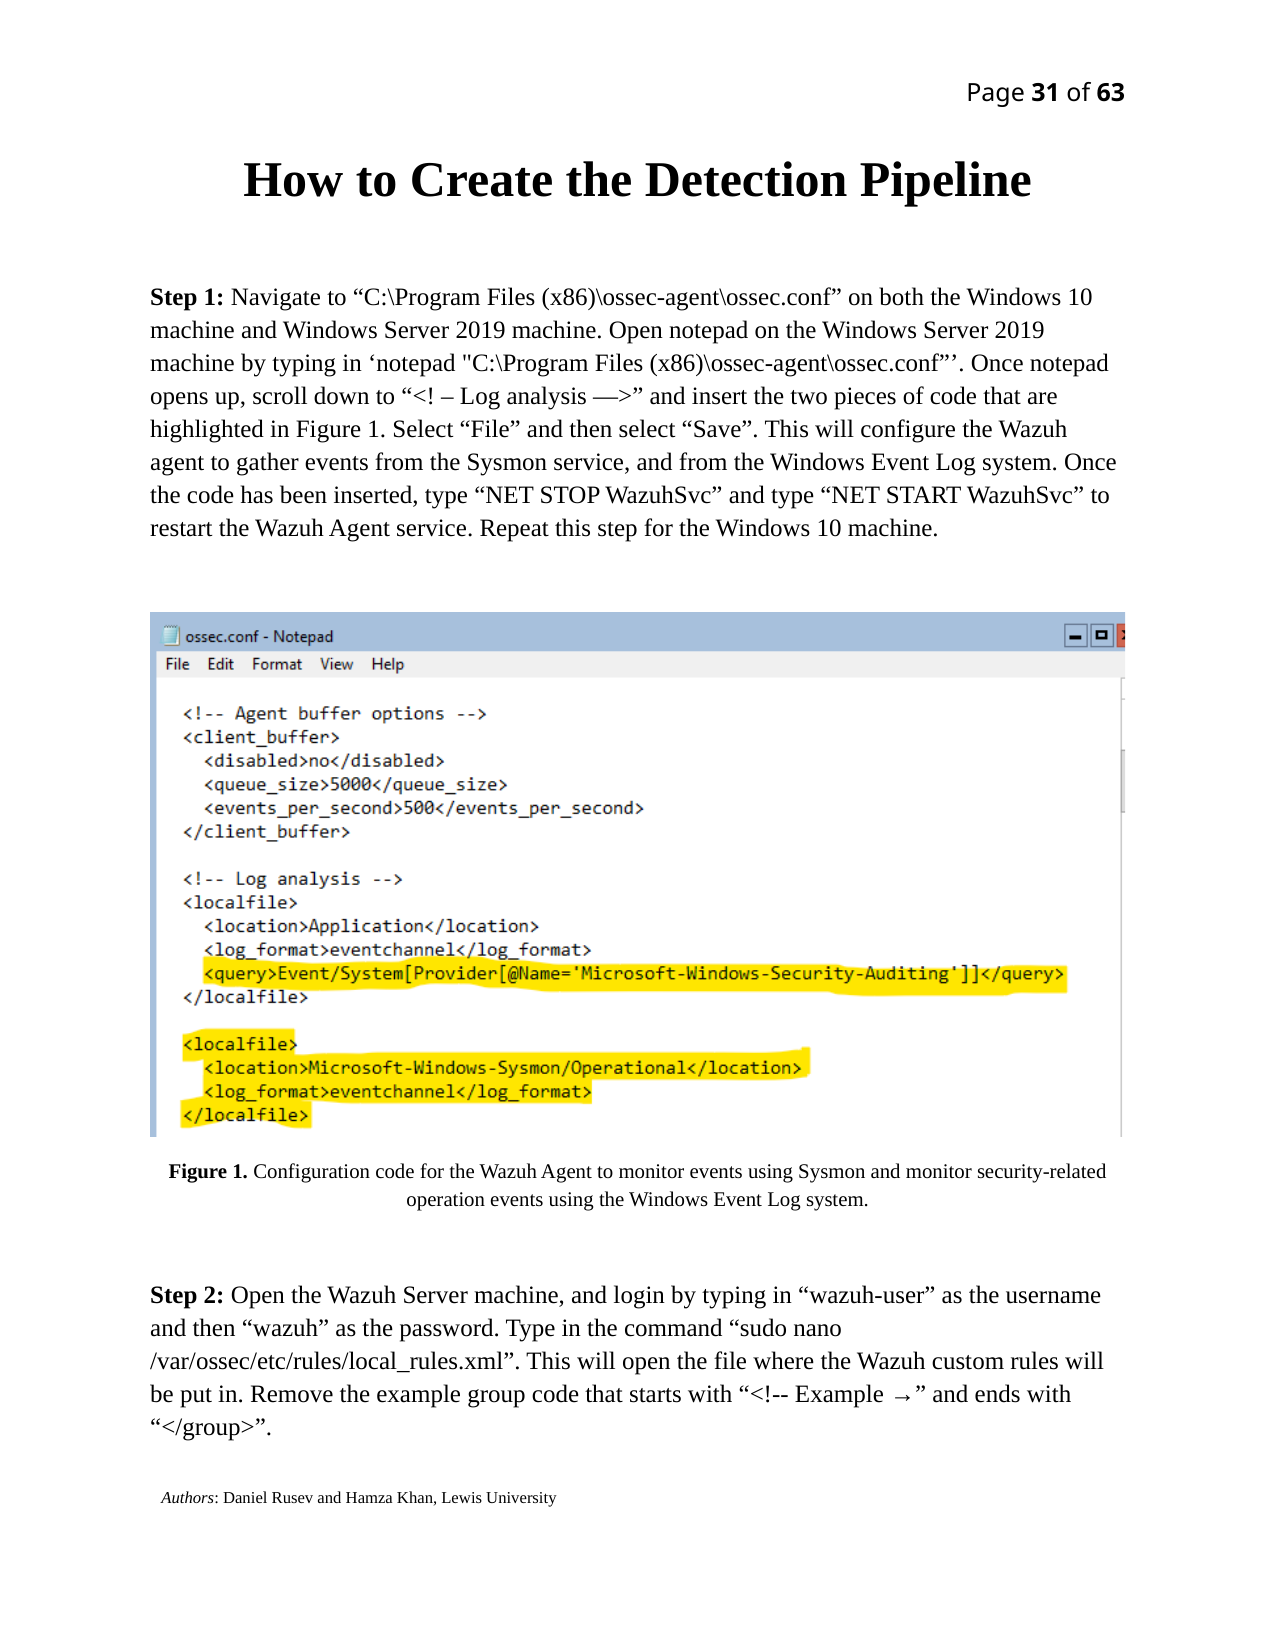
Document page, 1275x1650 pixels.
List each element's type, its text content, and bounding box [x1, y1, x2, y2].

text How to Create the Detection Pipeline [150, 150, 1125, 207]
text Step 2: Open the Wazuh Server machine, and login by typing in “wazuh-user” as the username and then “wazuh” as the password. Type in the command “sudo nano /var/ossec/etc/rules/local_rules.xml”. This will open the file where the Wazuh custom rules will be put in. Remove the example group code that starts with “<!-- Example →” and ends with “</group>”. [150, 1280, 1125, 1441]
picture [150, 612, 1125, 1137]
text Figure 1. Configuration code for the Wazuh Agent to monitor events using Sysmon and monitor security-related operation events using the Windows Event Log system. [150, 1159, 1125, 1211]
text Step 1: Navigate to “C:\Program Files (x86)\ossec-agent\ossec.conf” on both the Windows 10 machine and Windows Server 2019 machine. Open notepad on the Windows Server 2019 machine by typing in ‘notepad "C:\Program Files (x86)\ossec-agent\ossec.conf”’. Once notepad opens up, scroll down to “<! – Log analysis —>” and insert the two pieces of code that are highlighted in Figure 1. Select “File” and then select “Save”. This will configure the Wazuh agent to gather events from the Sysmon service, and from the Windows Event Log system. Once the code has been inserted, type “NET STOP WazuhSvc” and type “NET START WazuhSvc” to restart the Wazuh Agent service. Repeat this step for the Windows 10 machine. [150, 282, 1125, 542]
